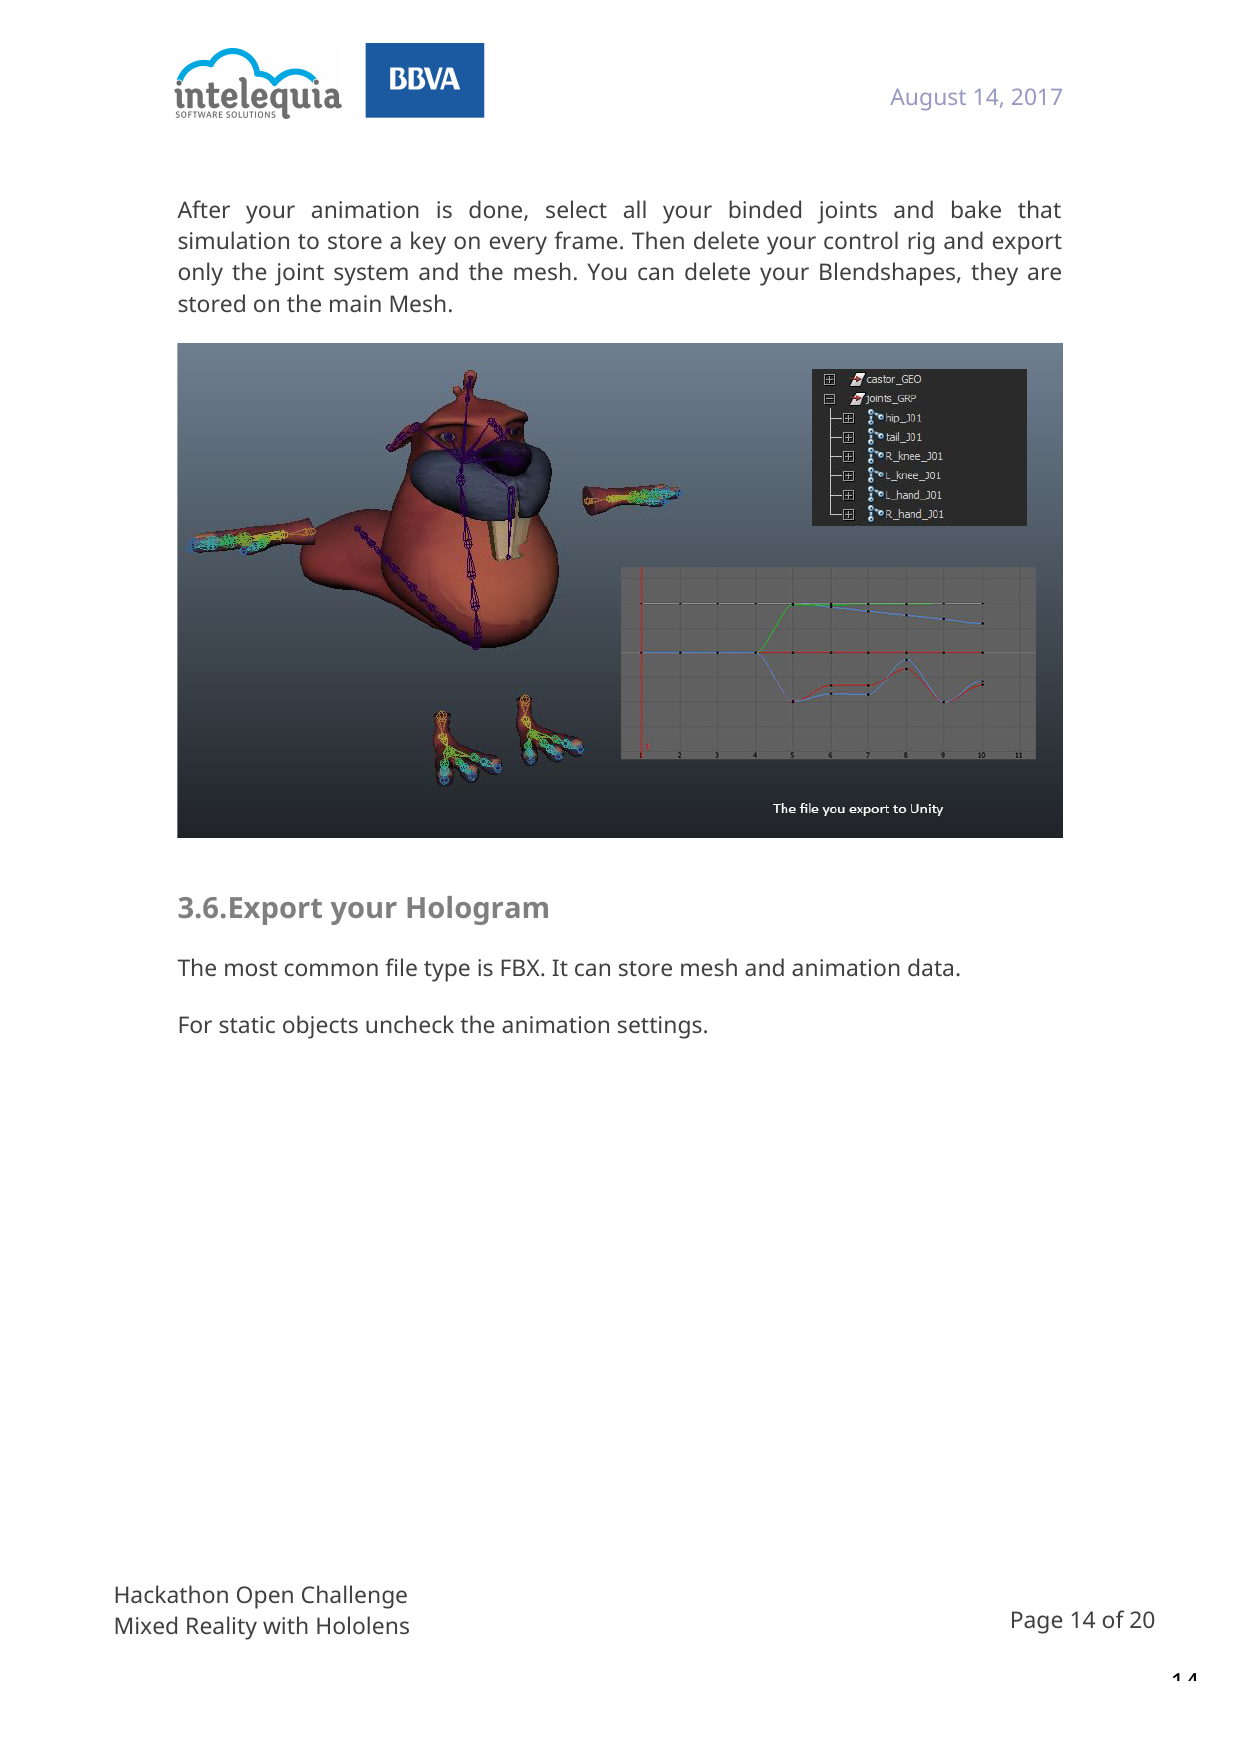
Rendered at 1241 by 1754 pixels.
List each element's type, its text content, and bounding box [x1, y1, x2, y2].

text For static objects uncheck the animation settings. [177, 1008, 1063, 1040]
text After your animation is done, select all your binded joints and bake that simulation to store a key on every frame. Then delete your control rig and export only the joint system and the mesh. You can delete your Blendshapes, they are stored on the main Mesh. [177, 194, 1063, 319]
picture [365, 43, 485, 118]
picture [174, 48, 342, 119]
text The most common file type is FBX. It can store mesh and animation data. [177, 952, 1063, 983]
subtitle Export your Hologram [177, 888, 1063, 927]
picture [177, 343, 1063, 838]
